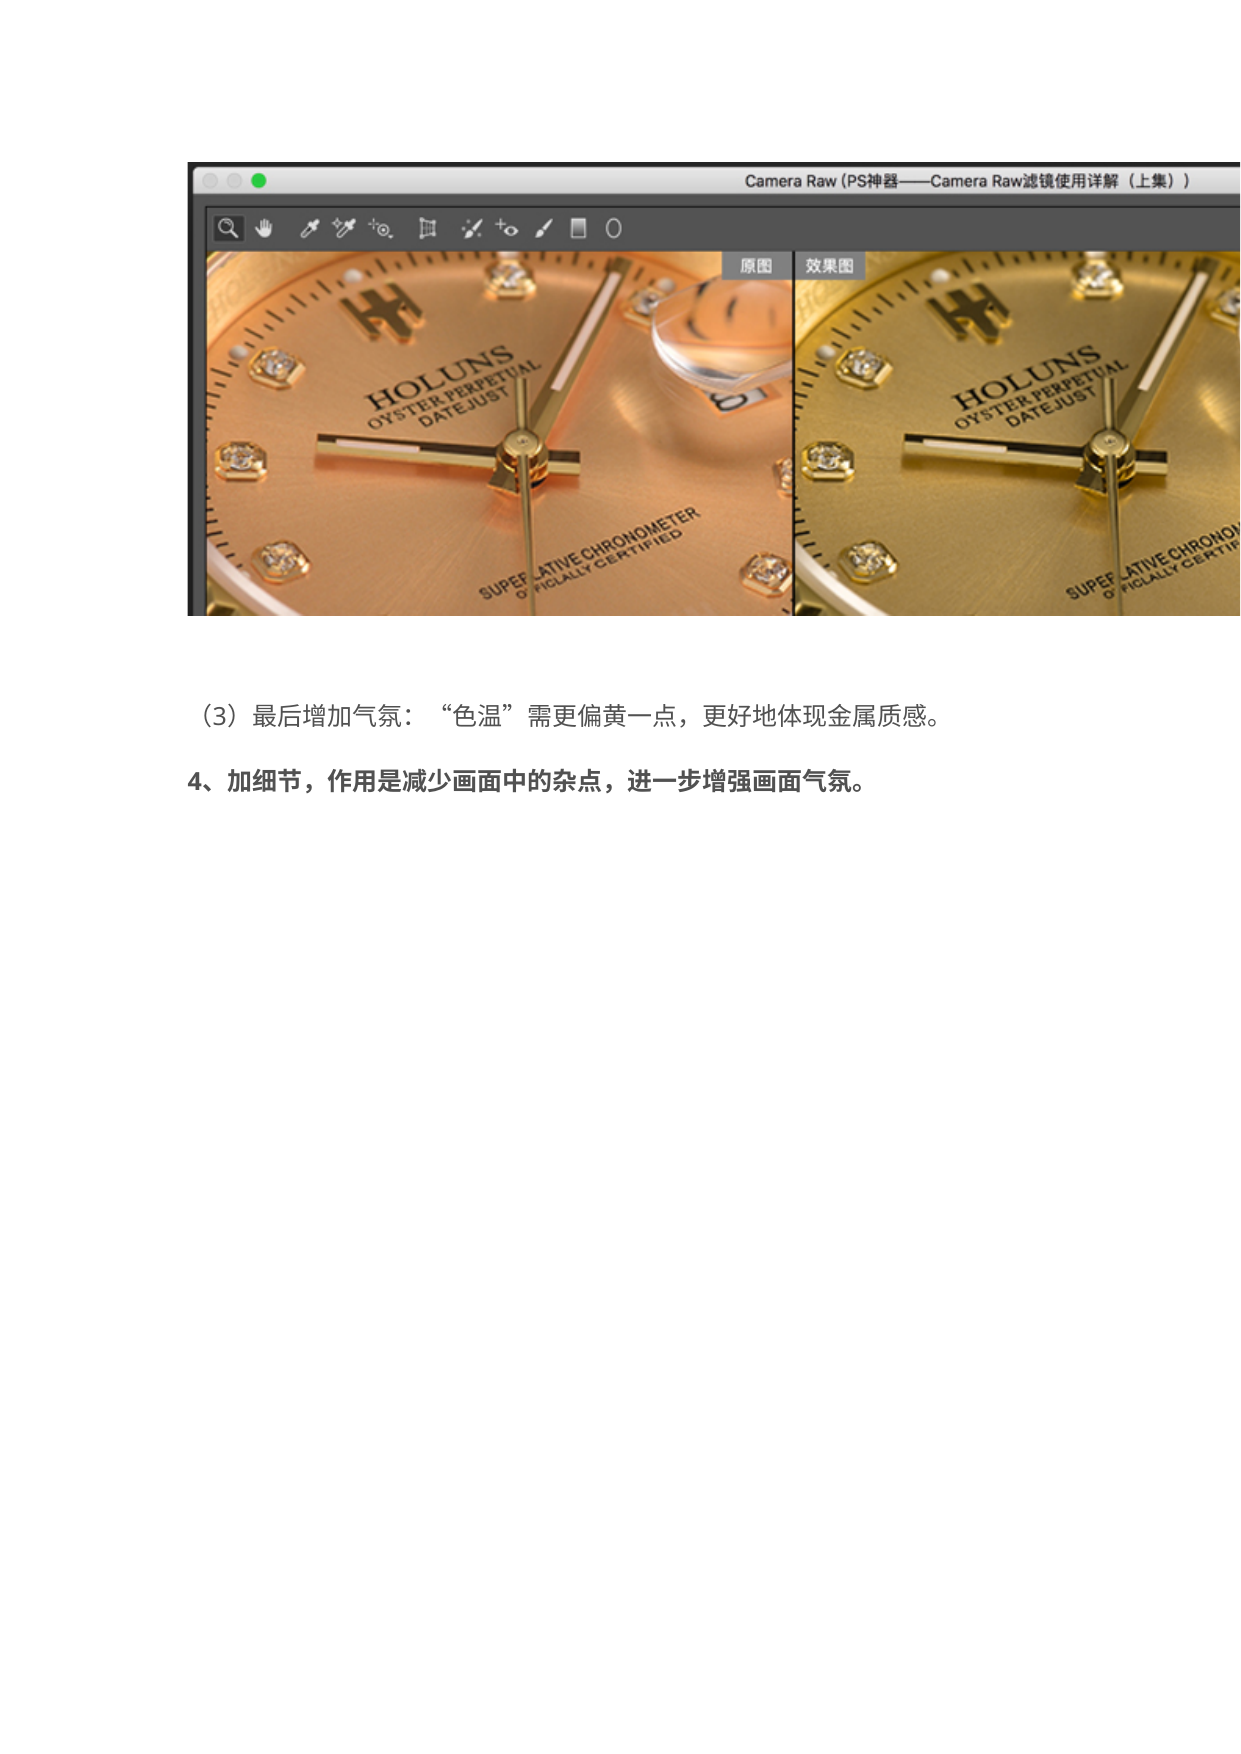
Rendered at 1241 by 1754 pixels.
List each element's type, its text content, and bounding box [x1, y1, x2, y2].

text 4、加细节，作用是减少画面中的杂点，进一步增强画面气氛。 [187, 747, 1053, 812]
text （3）最后增加气氛：“色温”需更偏黄一点，更好地体现金属质感。 [187, 682, 1053, 747]
picture [187, 162, 1241, 616]
